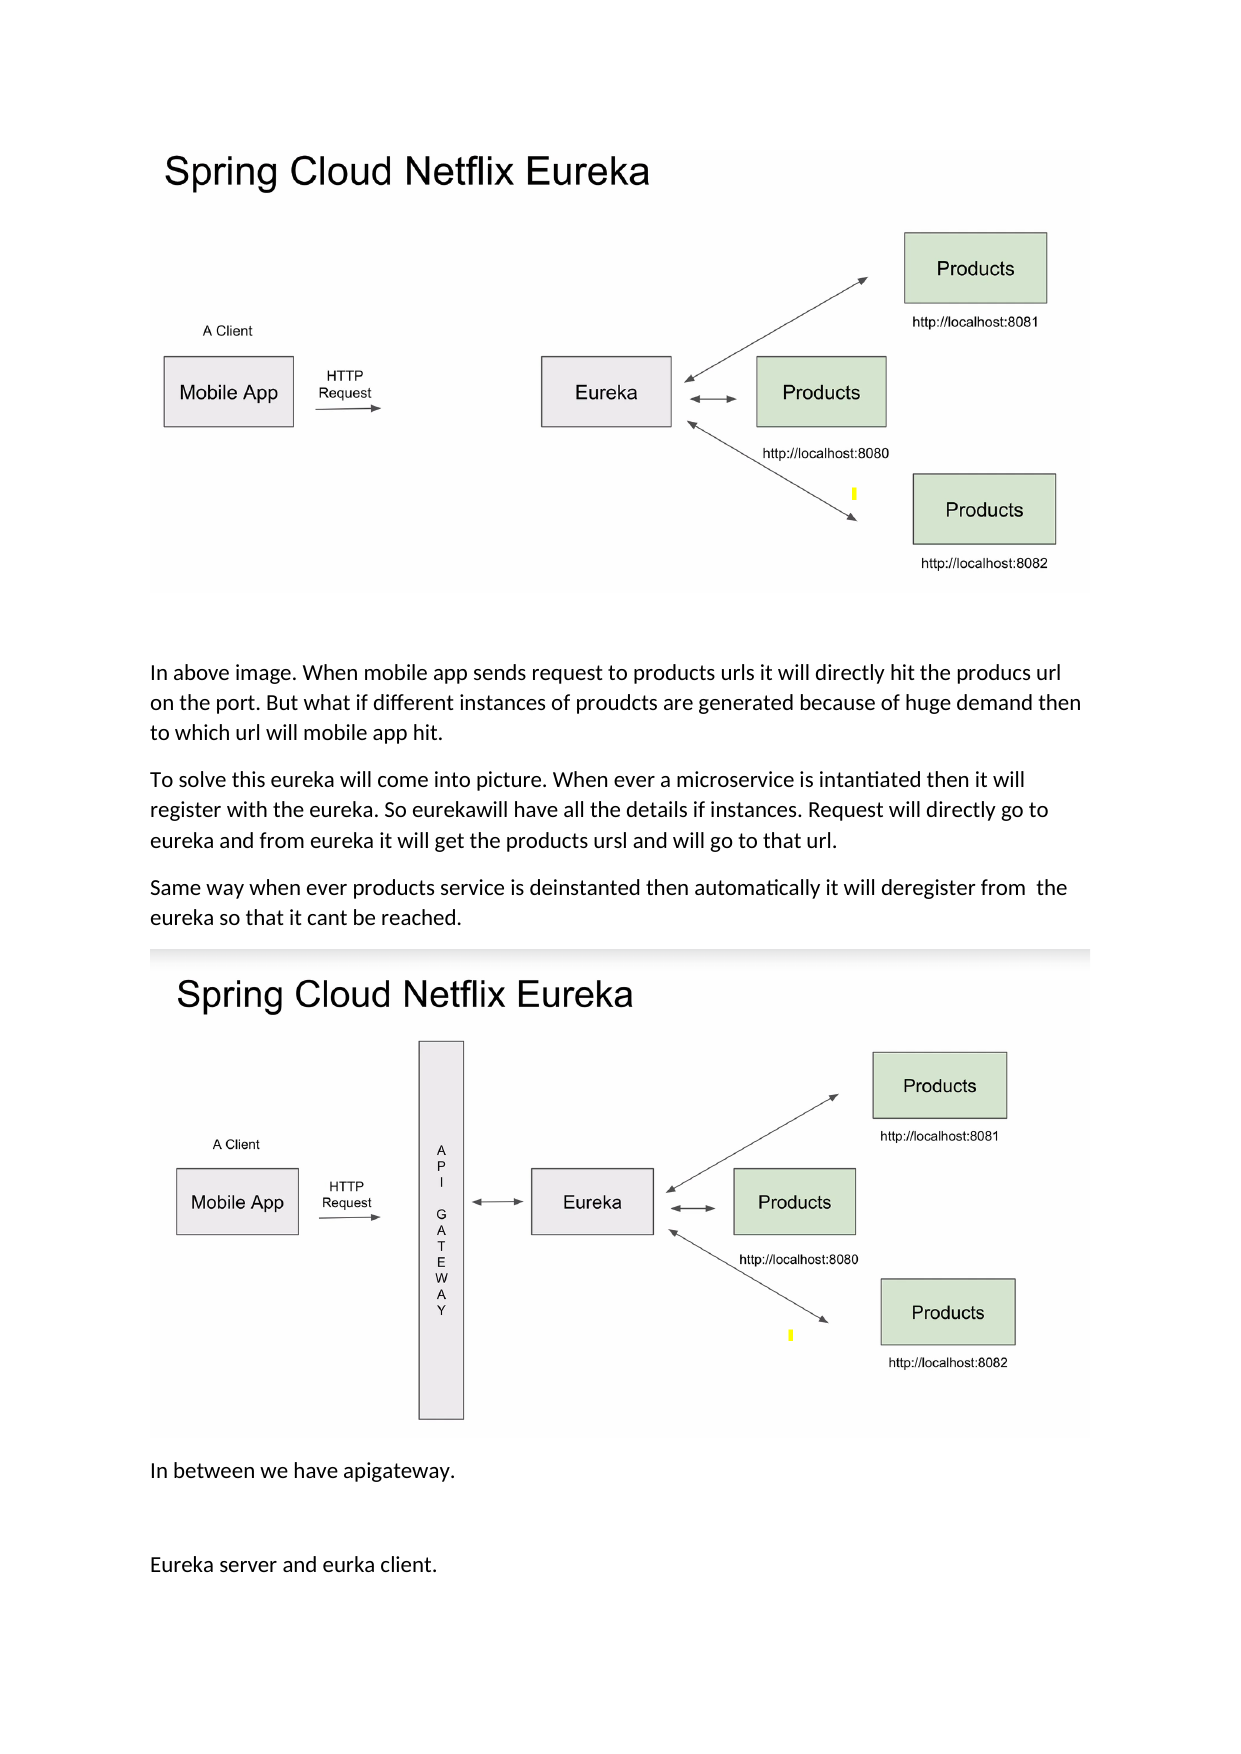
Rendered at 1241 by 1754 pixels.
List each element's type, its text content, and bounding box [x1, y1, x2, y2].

text In between we have apigateway. [150, 1456, 1090, 1484]
text Same way when ever products service is deinstanted then automatically it will deregister from the eureka so that it cant be reached. [150, 873, 1090, 931]
text Eureka server and eurka client. [150, 1550, 1090, 1578]
text To solve this eureka will come into picture. When ever a microservice is intantiated then it will register with the eureka. So eurekawill have all the details if instances. Request will directly go to eureka and from eureka it will get the products ursl and will go to that url. [150, 765, 1090, 854]
picture [150, 949, 1091, 1438]
text In above image. When mobile app sends request to products urls it will directly hit the producs url on the port. But what if different instances of proudcts are generated because of huge demand then to which url will mobile app hit. [150, 658, 1090, 747]
picture [150, 150, 1091, 593]
